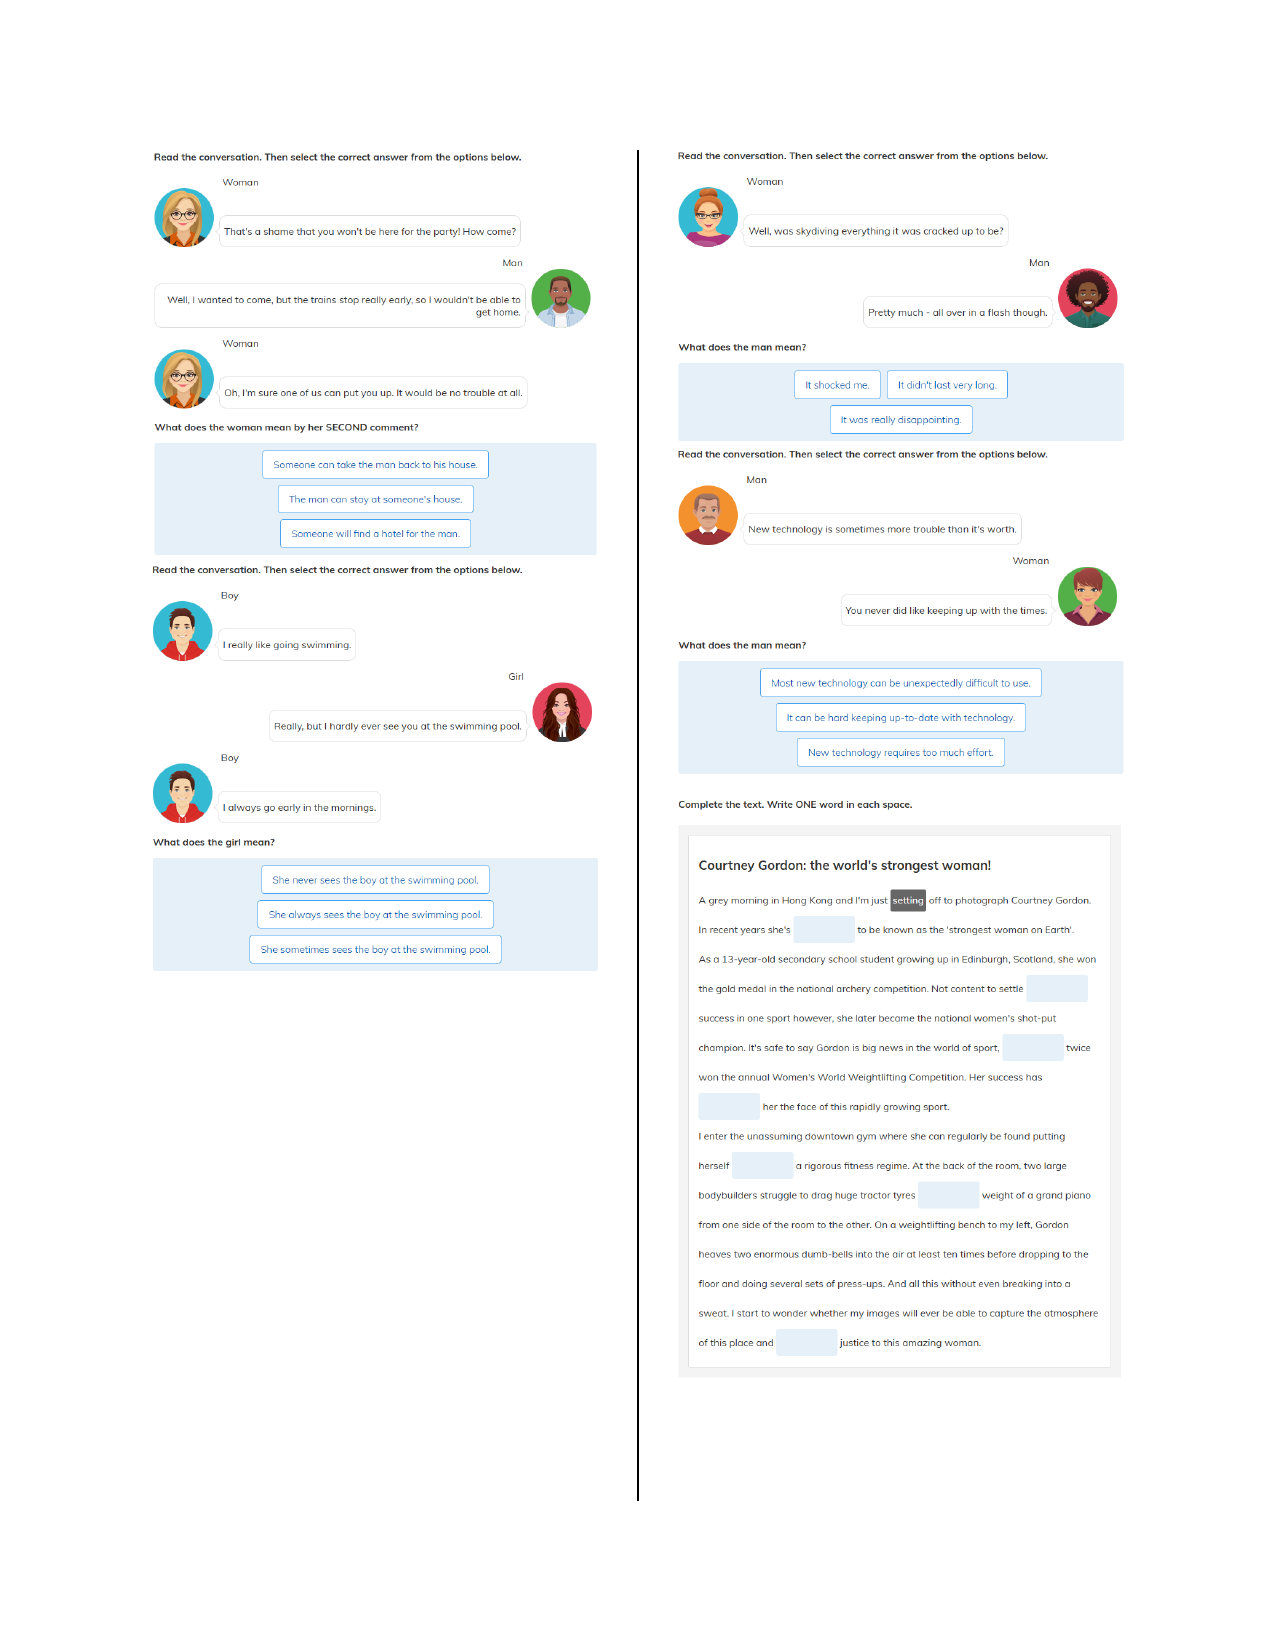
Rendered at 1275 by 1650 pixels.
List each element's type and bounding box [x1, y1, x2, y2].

picture [675, 150, 1125, 444]
picture [150, 150, 600, 559]
picture [675, 448, 1125, 776]
picture [675, 797, 1125, 1382]
picture [150, 563, 600, 973]
